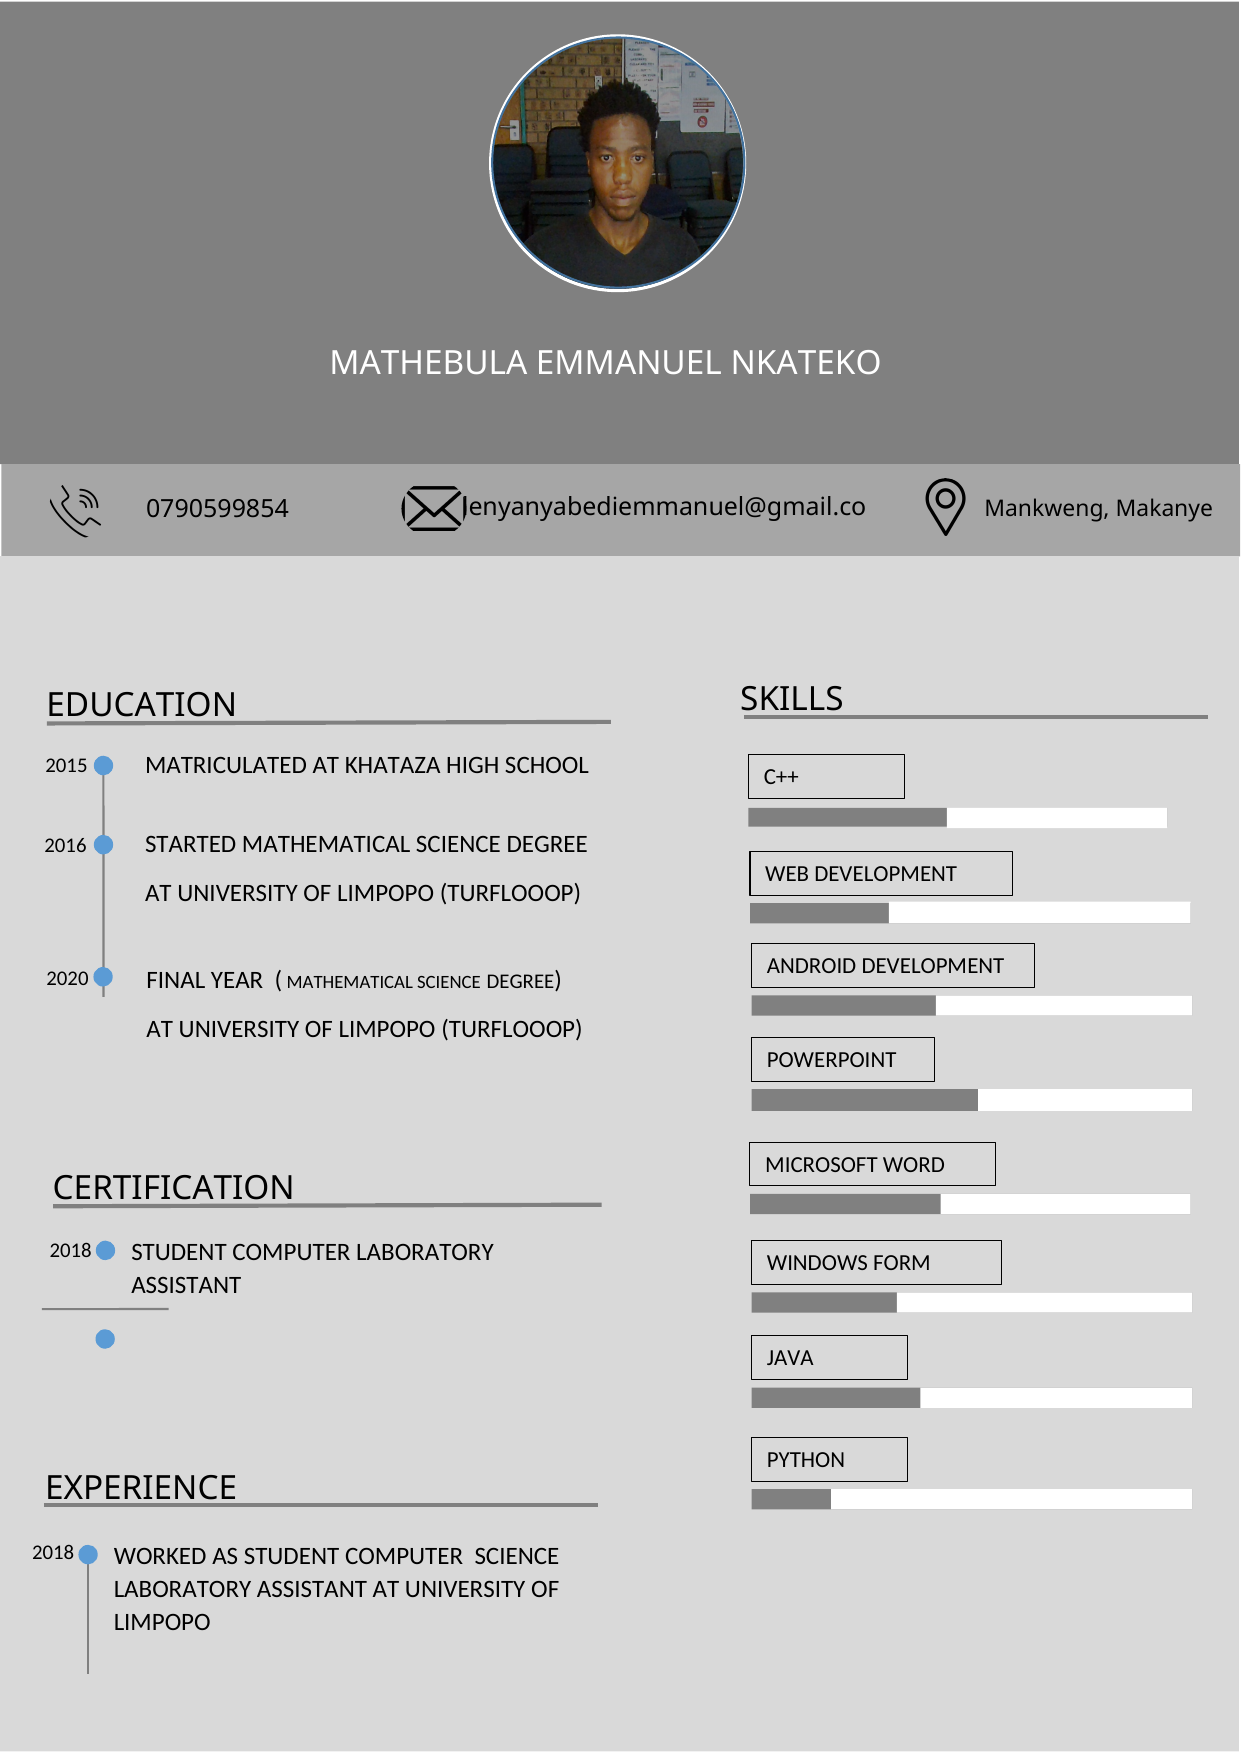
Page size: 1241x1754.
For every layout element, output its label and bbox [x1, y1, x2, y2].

picture [917, 478, 974, 536]
picture [401, 479, 466, 538]
picture [48, 481, 105, 539]
picture [494, 39, 743, 286]
